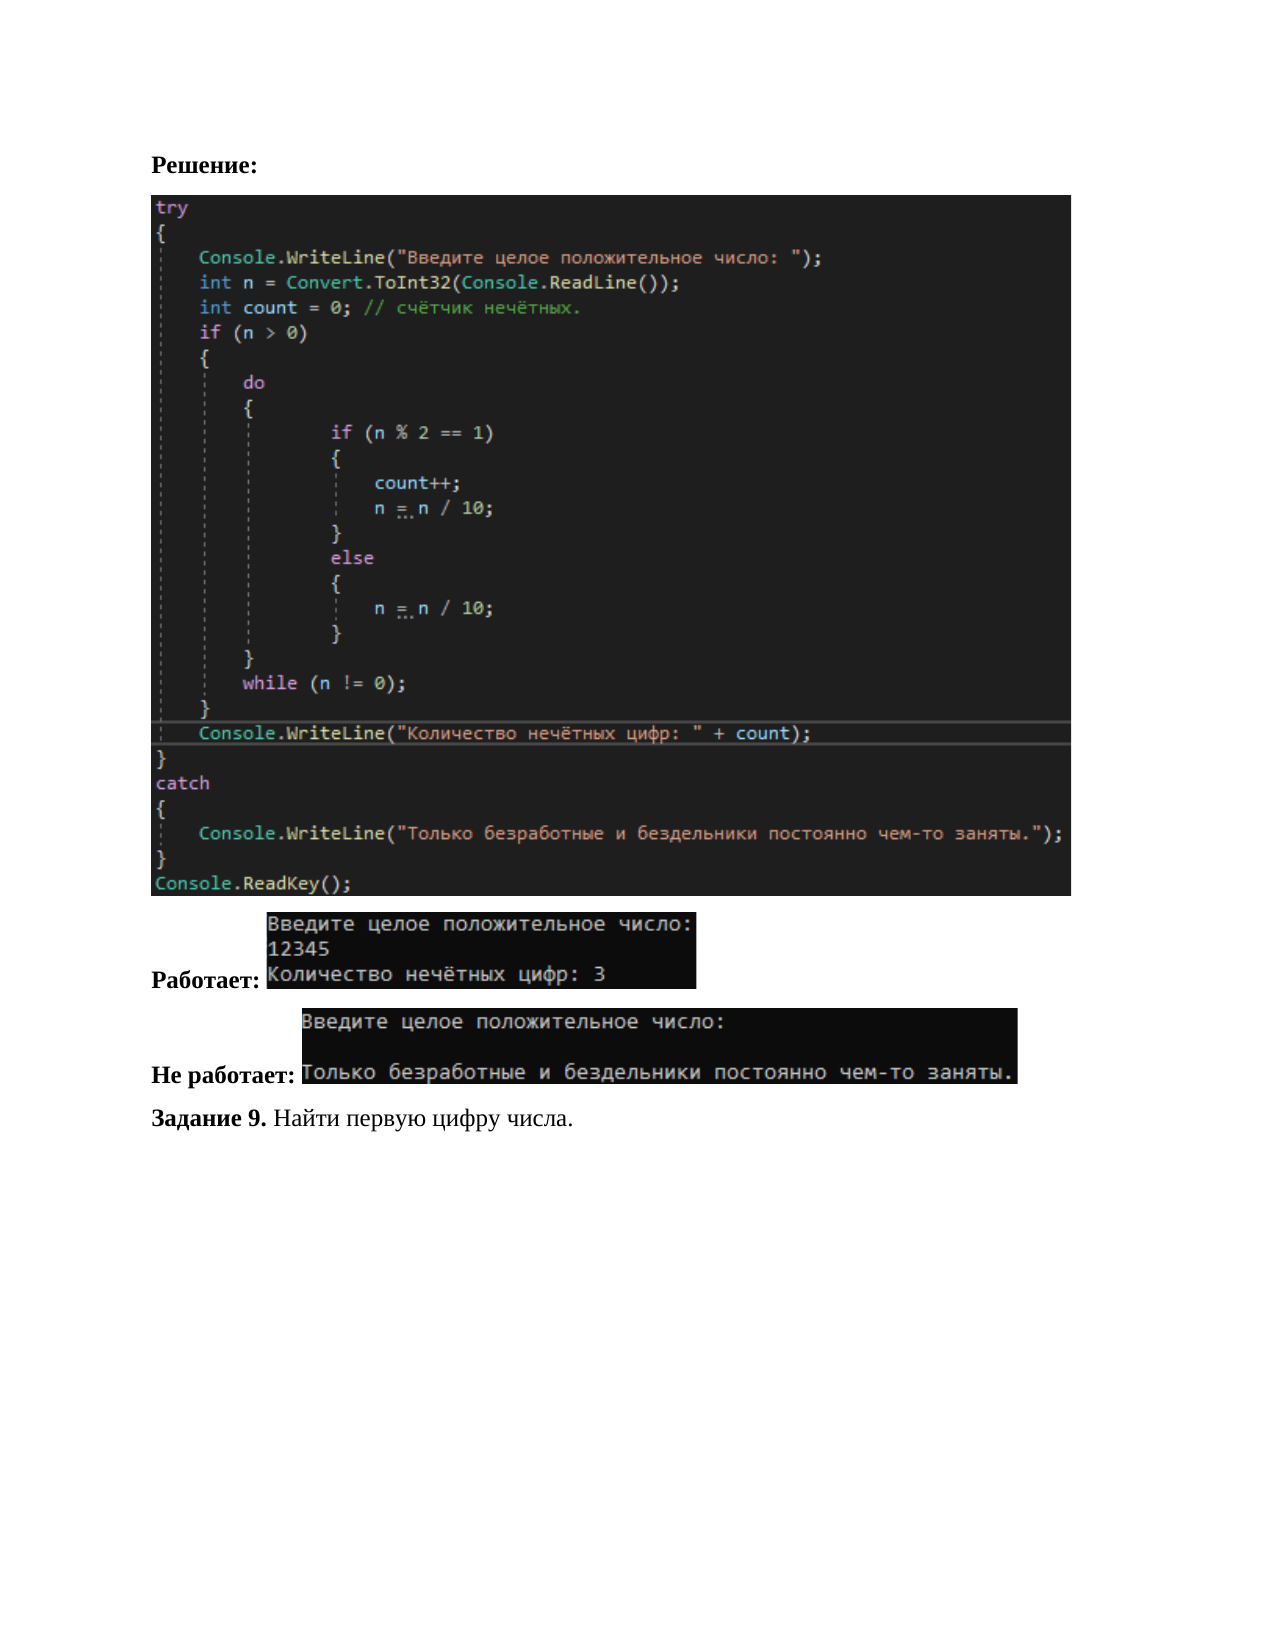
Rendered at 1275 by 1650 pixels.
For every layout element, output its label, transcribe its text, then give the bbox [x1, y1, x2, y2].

picture [302, 1008, 1018, 1084]
picture [151, 195, 1072, 896]
picture [266, 912, 697, 989]
text Задание 9. Найти первую цифру числа. [151, 1103, 1120, 1132]
